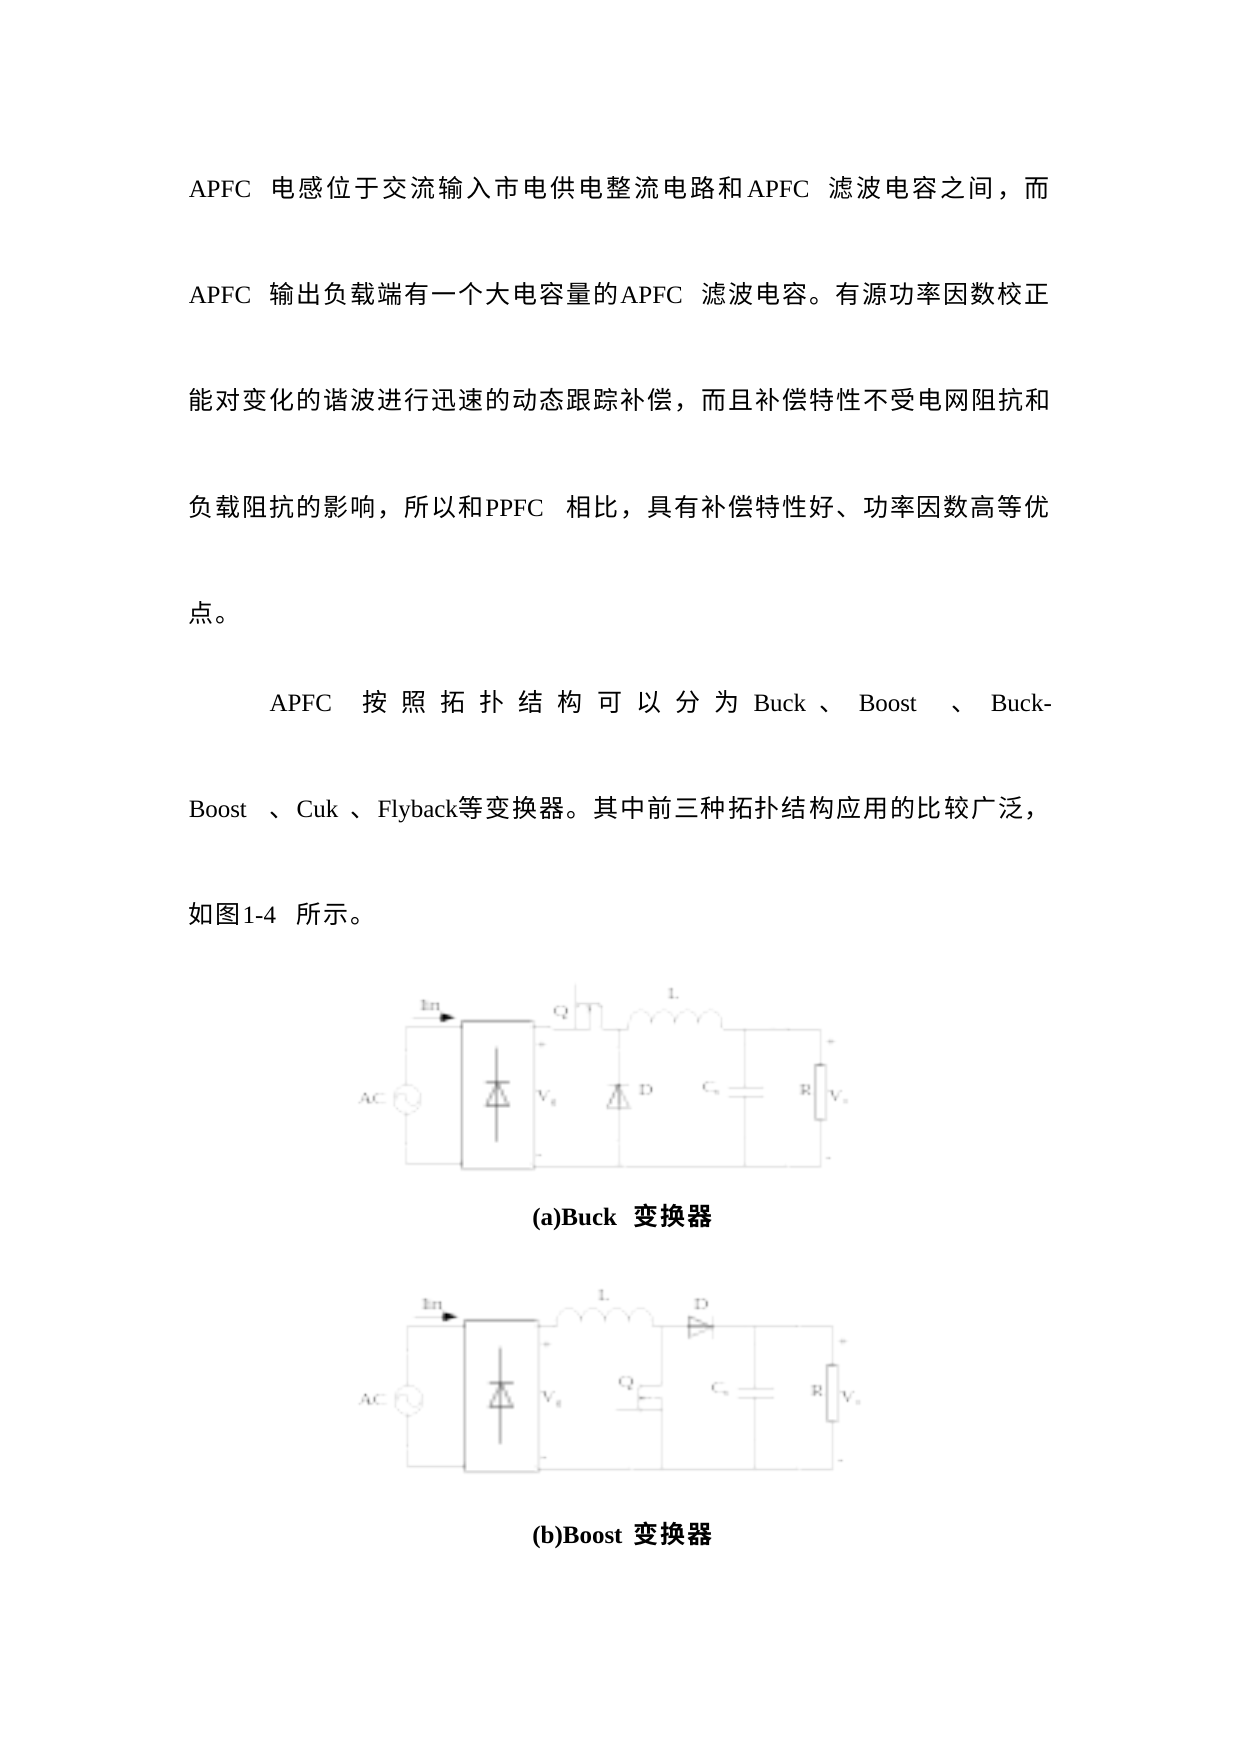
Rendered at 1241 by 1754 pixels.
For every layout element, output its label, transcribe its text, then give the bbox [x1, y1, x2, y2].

text (a)Buck变换器 [188, 1179, 1052, 1250]
text (b)Boost变换器 [188, 1498, 1052, 1568]
text APFC按照拓扑结构可以分为Buck、Boost、Buck-Boost、Cuk、Flyback等变换器。其中前三种拓扑结构应用的比较广泛，如图1-4所示。 [188, 665, 1052, 948]
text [188, 151, 1052, 647]
